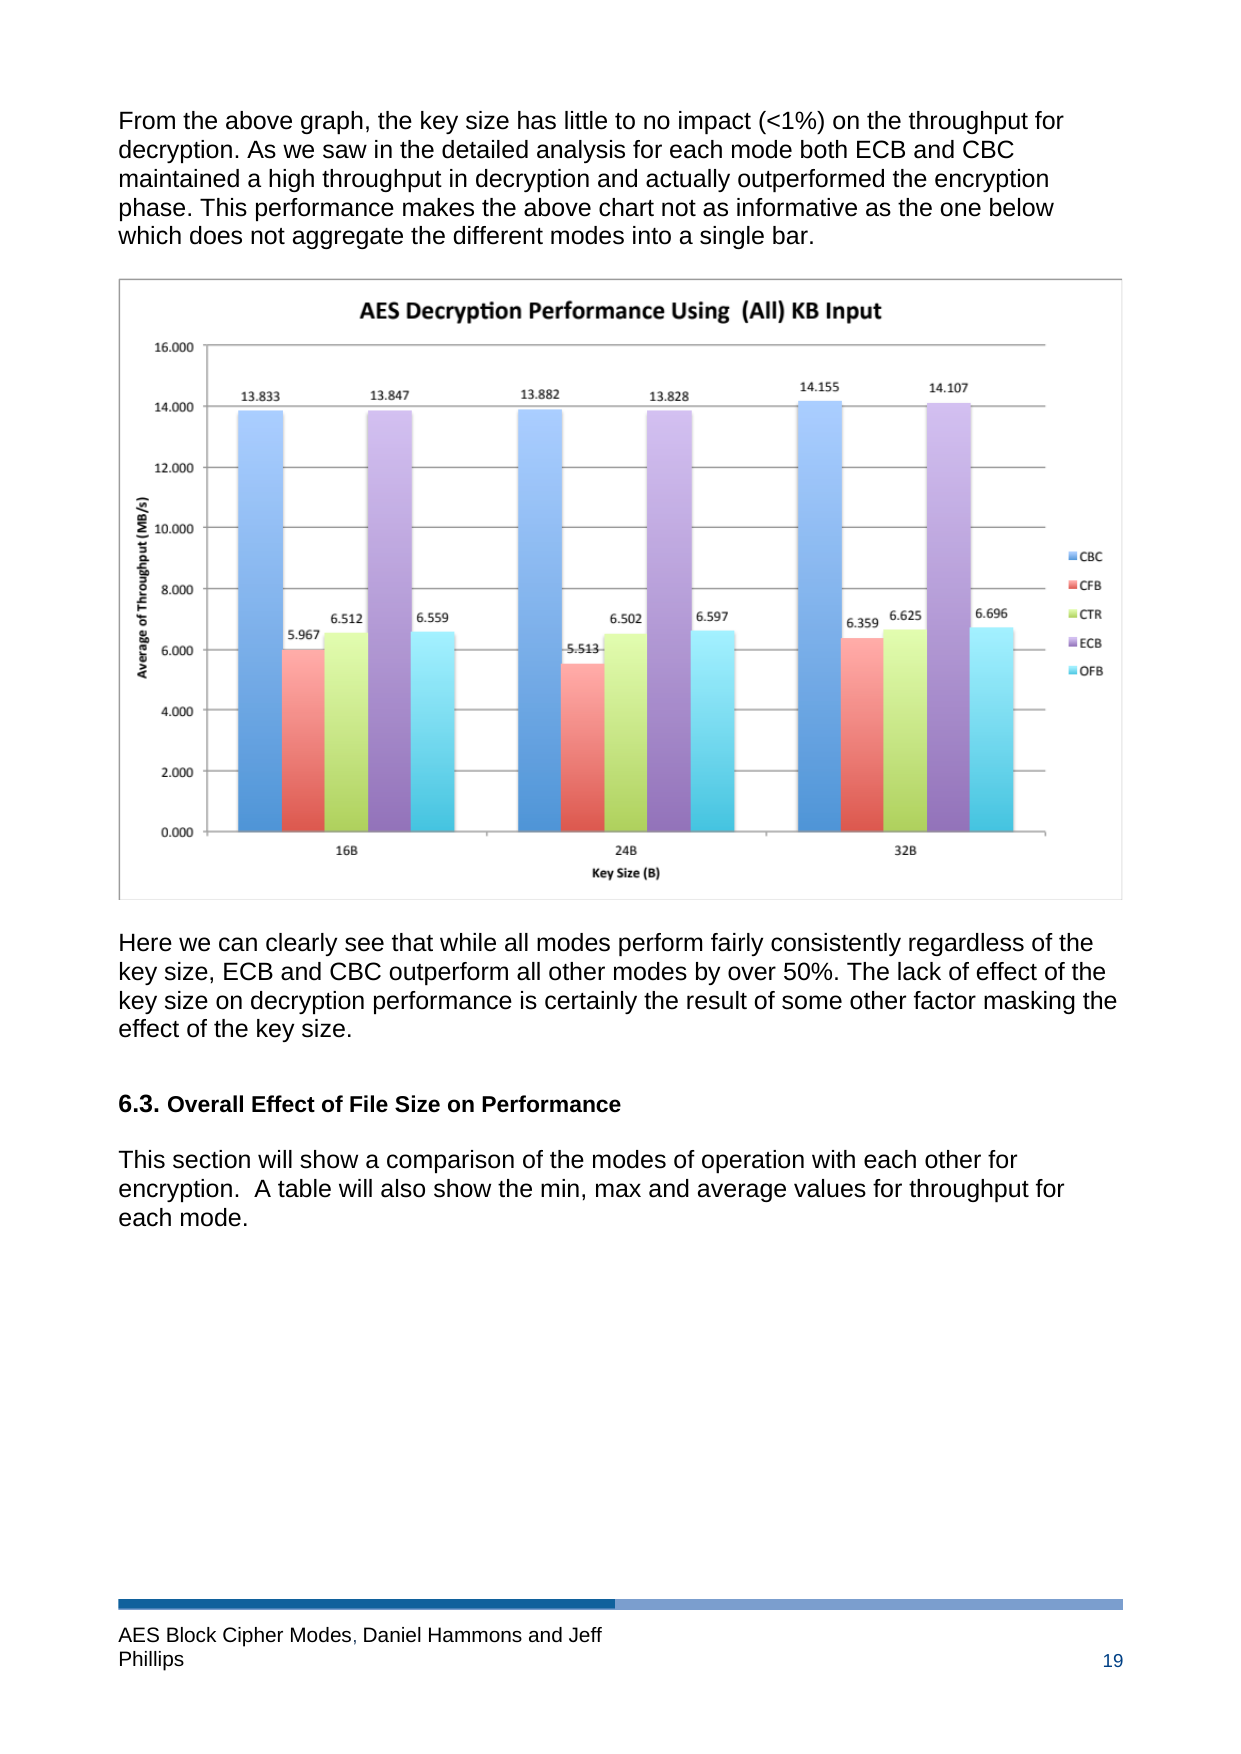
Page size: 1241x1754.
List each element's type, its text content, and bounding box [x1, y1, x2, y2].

text This section will show a comparison of the modes of operation with each other for encryption. A table will also show the min, max and average values for throughput for each mode. [118, 1146, 1122, 1232]
text From the above graph, the key size has little to no impact (<1%) on the throughput for decryption. As we saw in the detailed analysis for each mode both ECB and CBC maintained a high throughput in decryption and actually outperformed the encryption phase. This performance makes the above chart not as informative as the one below which does not aggregate the different modes into a single bar. [118, 106, 1122, 250]
subtitle Overall Effect of File Size on Performance [118, 1089, 1122, 1117]
picture [118, 1599, 1123, 1610]
text Here we can clearly see that while all modes perform fairly consistently regardless of the key size, ECB and CBC outperform all other modes by over 50%. The lack of effect of the key size on decryption performance is certainly the result of some other factor masking the effect of the key size. [118, 928, 1122, 1043]
